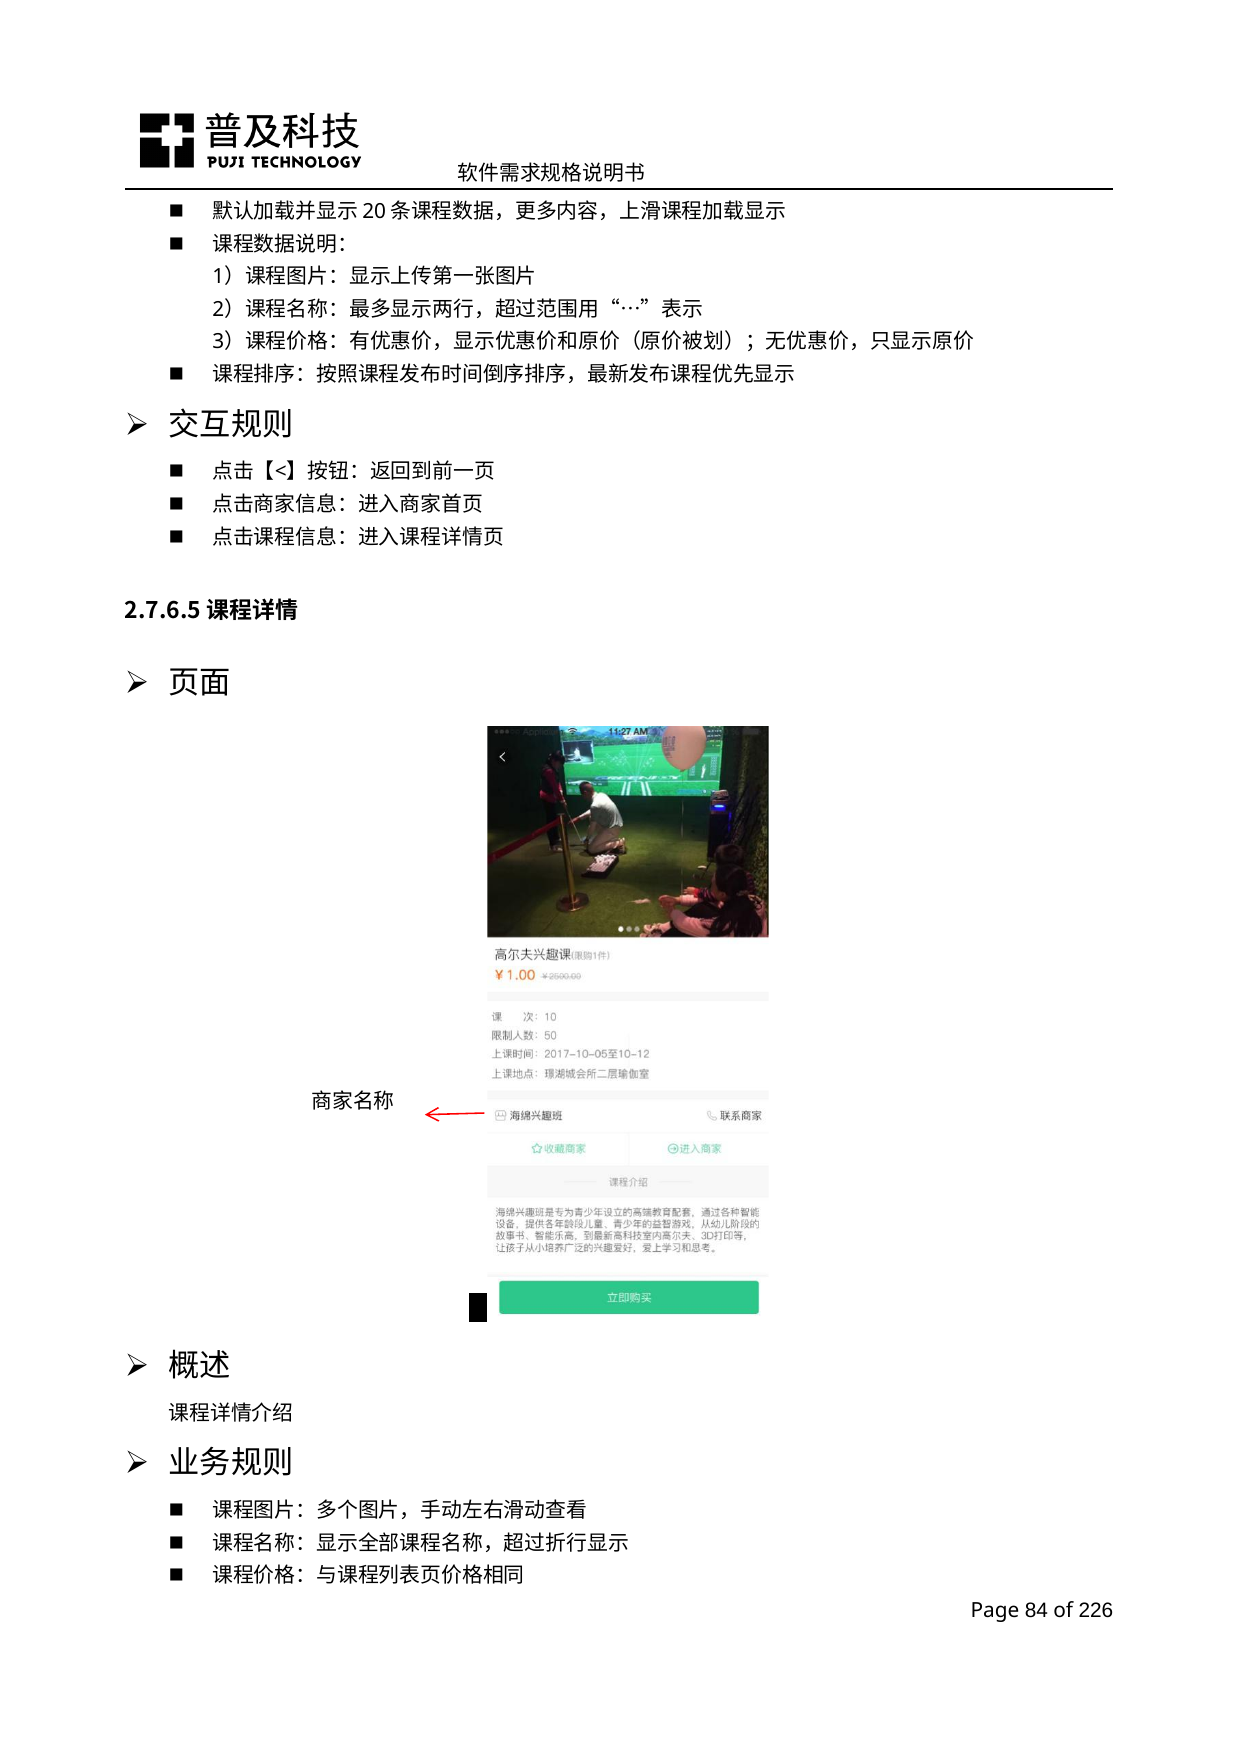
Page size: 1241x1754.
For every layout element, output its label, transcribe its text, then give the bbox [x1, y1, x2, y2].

list 点击商家信息：进入商家首页 [168, 486, 1113, 519]
list 概述 [124, 1330, 1113, 1395]
list 2）课程名称：最多显示两行，超过范围用“…”表示 [212, 291, 1113, 324]
list 1）课程图片：显示上传第一张图片 [212, 259, 1113, 291]
list 课程图片：多个图片，手动左右滑动查看 [168, 1492, 1113, 1525]
subtitle 课程详情 [124, 576, 1113, 641]
list 默认加载并显示20条课程数据，更多内容，上滑课程加载显示 [168, 194, 1113, 226]
list 课程名称：显示全部课程名称，超过折行显示 [168, 1525, 1113, 1557]
picture [124, 103, 365, 180]
list 交互规则 [124, 389, 1113, 454]
list 3）课程价格：有优惠价，显示优惠价和原价（原价被划）；无优惠价，只显示原价 [212, 324, 1113, 356]
list 课程排序：按照课程发布时间倒序排序，最新发布课程优先显示 [168, 356, 1113, 389]
list 点击【<】按钮：返回到前一页 [168, 454, 1113, 486]
list 课程详情介绍 [168, 1395, 1113, 1427]
list 业务规则 [124, 1427, 1113, 1492]
list 页面 [124, 647, 1113, 712]
list 课程数据说明： [168, 226, 1113, 259]
list 课程价格：与课程列表页价格相同 [168, 1557, 1113, 1590]
picture [487, 726, 769, 1317]
list 点击课程信息：进入课程详情页 [168, 519, 1113, 551]
